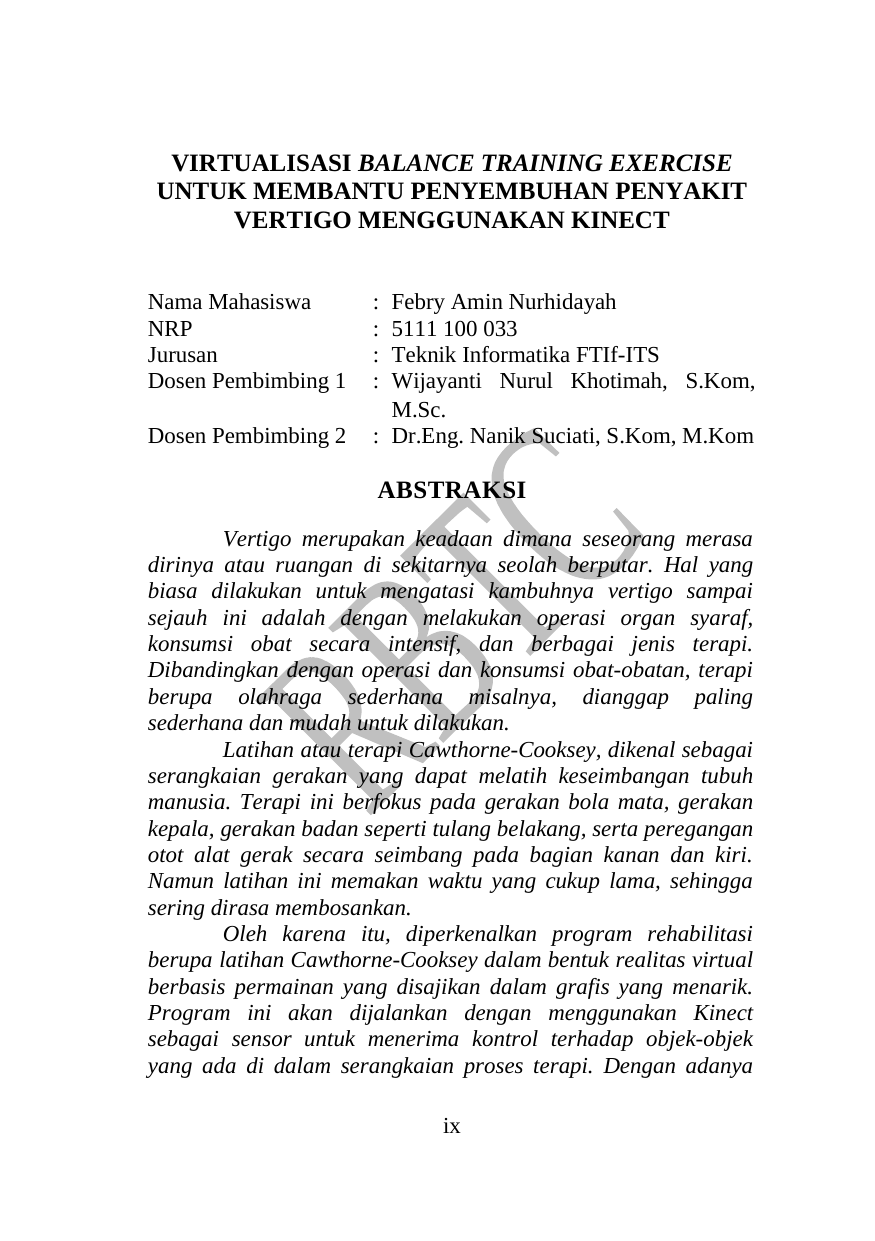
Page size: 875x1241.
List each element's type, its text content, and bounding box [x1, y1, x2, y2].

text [148, 920, 756, 1078]
text Dosen Pembimbing 1 : Wijayanti Nurul Khotimah, S.Kom, M.Sc. [148, 367, 756, 422]
text Nama Mahasiswa : Febry Amin Nurhidayah [148, 288, 756, 315]
subtitle ABSTRAKSI [148, 475, 756, 504]
text NRP : 5111 100 033 [148, 315, 756, 341]
text VIRTUALISASI BALANCE TRAINING EXERCISE UNTUK MEMBANTU PENYEMBUHAN PENYAKIT VERTIGO MENGGUNAKAN KINECT [148, 148, 756, 234]
text Dosen Pembimbing 2 : Dr.Eng. Nanik Suciati, S.Kom, M.Kom [148, 422, 756, 449]
text Vertigo merupakan keadaan dimana seseorang merasa dirinya atau ruangan di sekitarnya seolah berputar. Hal yang biasa dilakukan untuk mengatasi kambuhnya vertigo sampai sejauh ini adalah dengan melakukan operasi organ syaraf, konsumsi obat secara intensif, dan berbagai jenis terapi. Dibandingkan dengan operasi dan konsumsi obat-obatan, terapi berupa olahraga sederhana misalnya, dianggap paling sederhana dan mudah untuk dilakukan. [148, 525, 756, 736]
text Jurusan : Teknik Informatika FTIf-ITS [148, 341, 756, 367]
text Latihan atau terapi Cawthorne-Cooksey, dikenal sebagai serangkaian gerakan yang dapat melatih keseimbangan tubuh manusia. Terapi ini berfokus pada gerakan bola mata, gerakan kepala, gerakan badan seperti tulang belakang, serta peregangan otot alat gerak secara seimbang pada bagian kanan dan kiri. Namun latihan ini memakan waktu yang cukup lama, sehingga sering dirasa membosankan. [148, 736, 756, 920]
